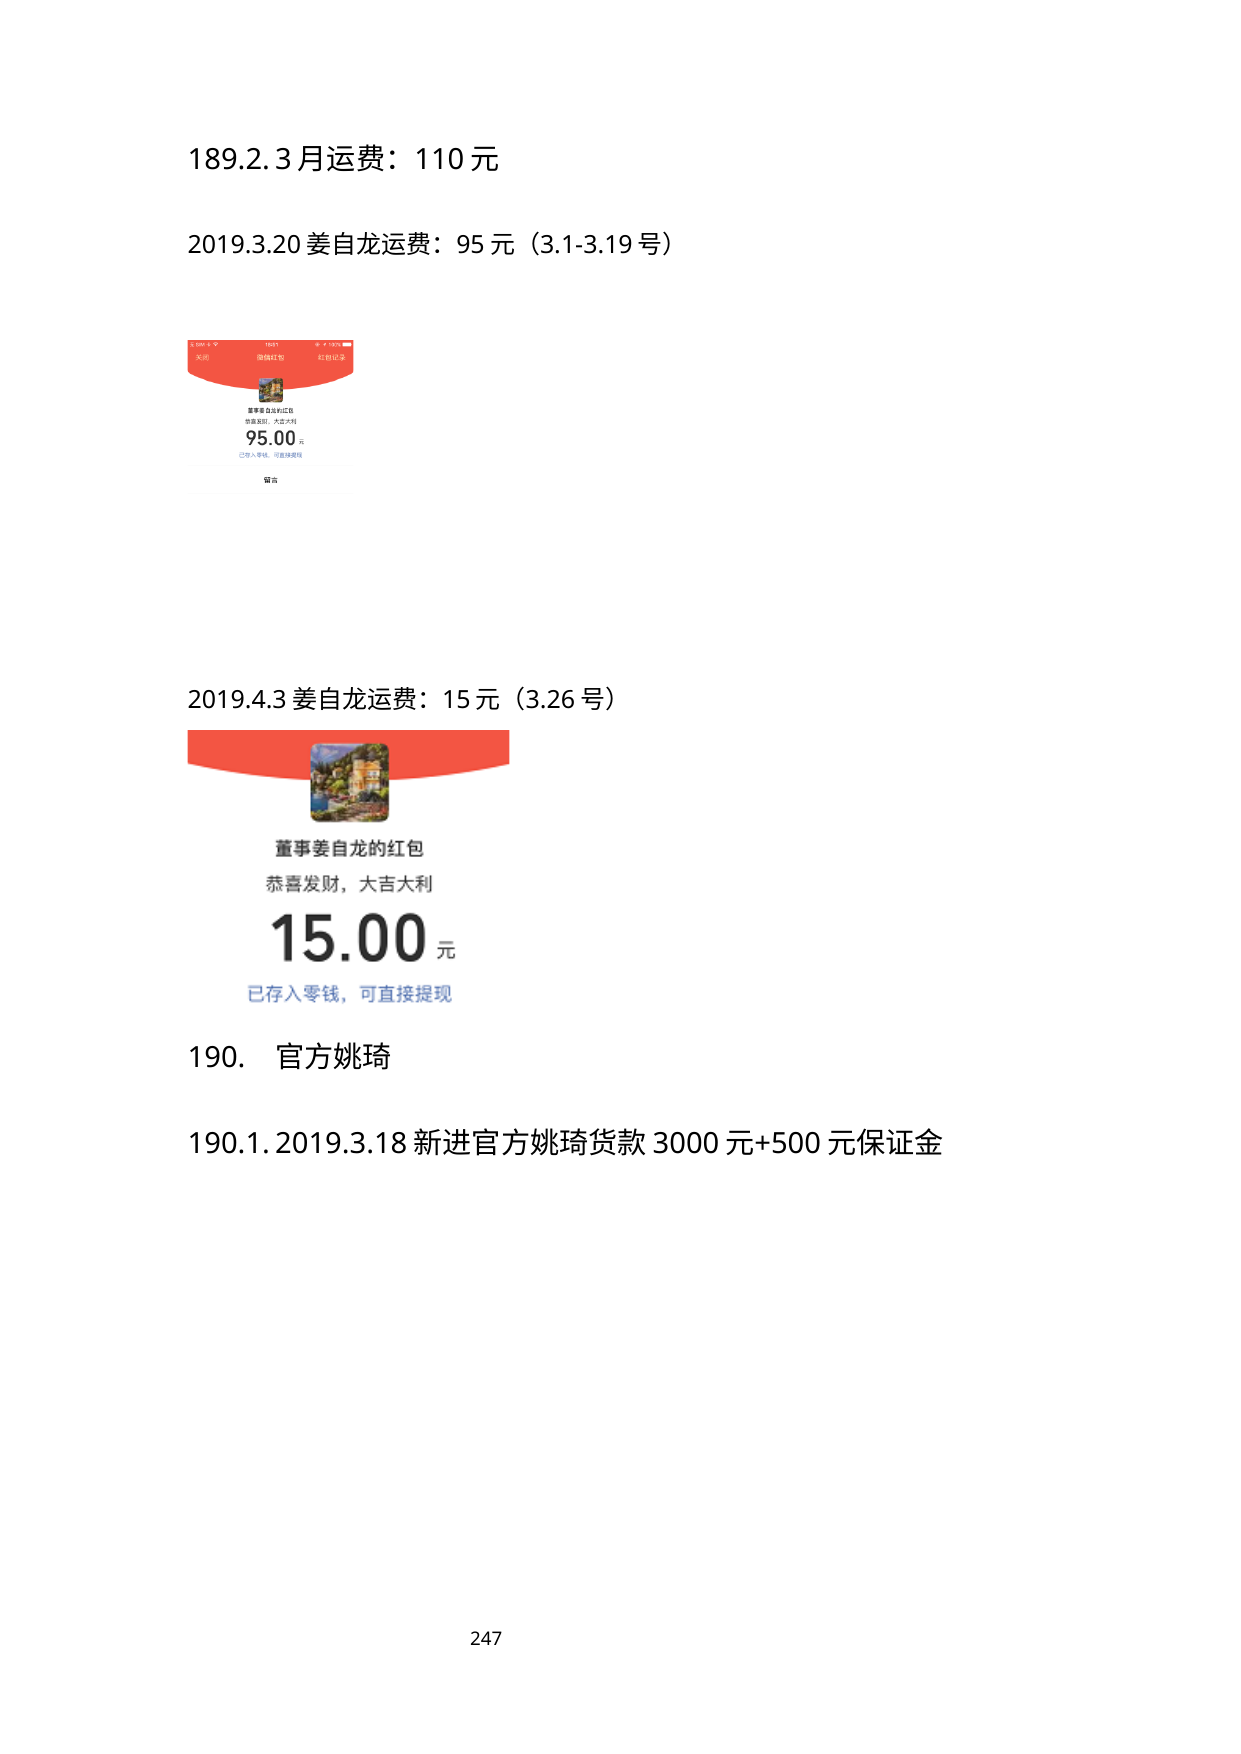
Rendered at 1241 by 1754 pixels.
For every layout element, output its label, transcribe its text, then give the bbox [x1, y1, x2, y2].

subtitle 3月运费：110元 [187, 124, 1053, 189]
subtitle 官方姚琦 [187, 1023, 1053, 1088]
picture [187, 730, 510, 1012]
picture [187, 340, 354, 636]
subtitle 2019.3.18新进官方姚琦货款3000元+500元保证金 [187, 1109, 1053, 1174]
text 2019.4.3姜自龙运费：15元（3.26号） [187, 665, 1053, 730]
text 2019.3.20姜自龙运费：95元（3.1-3.19号） [187, 210, 1053, 275]
